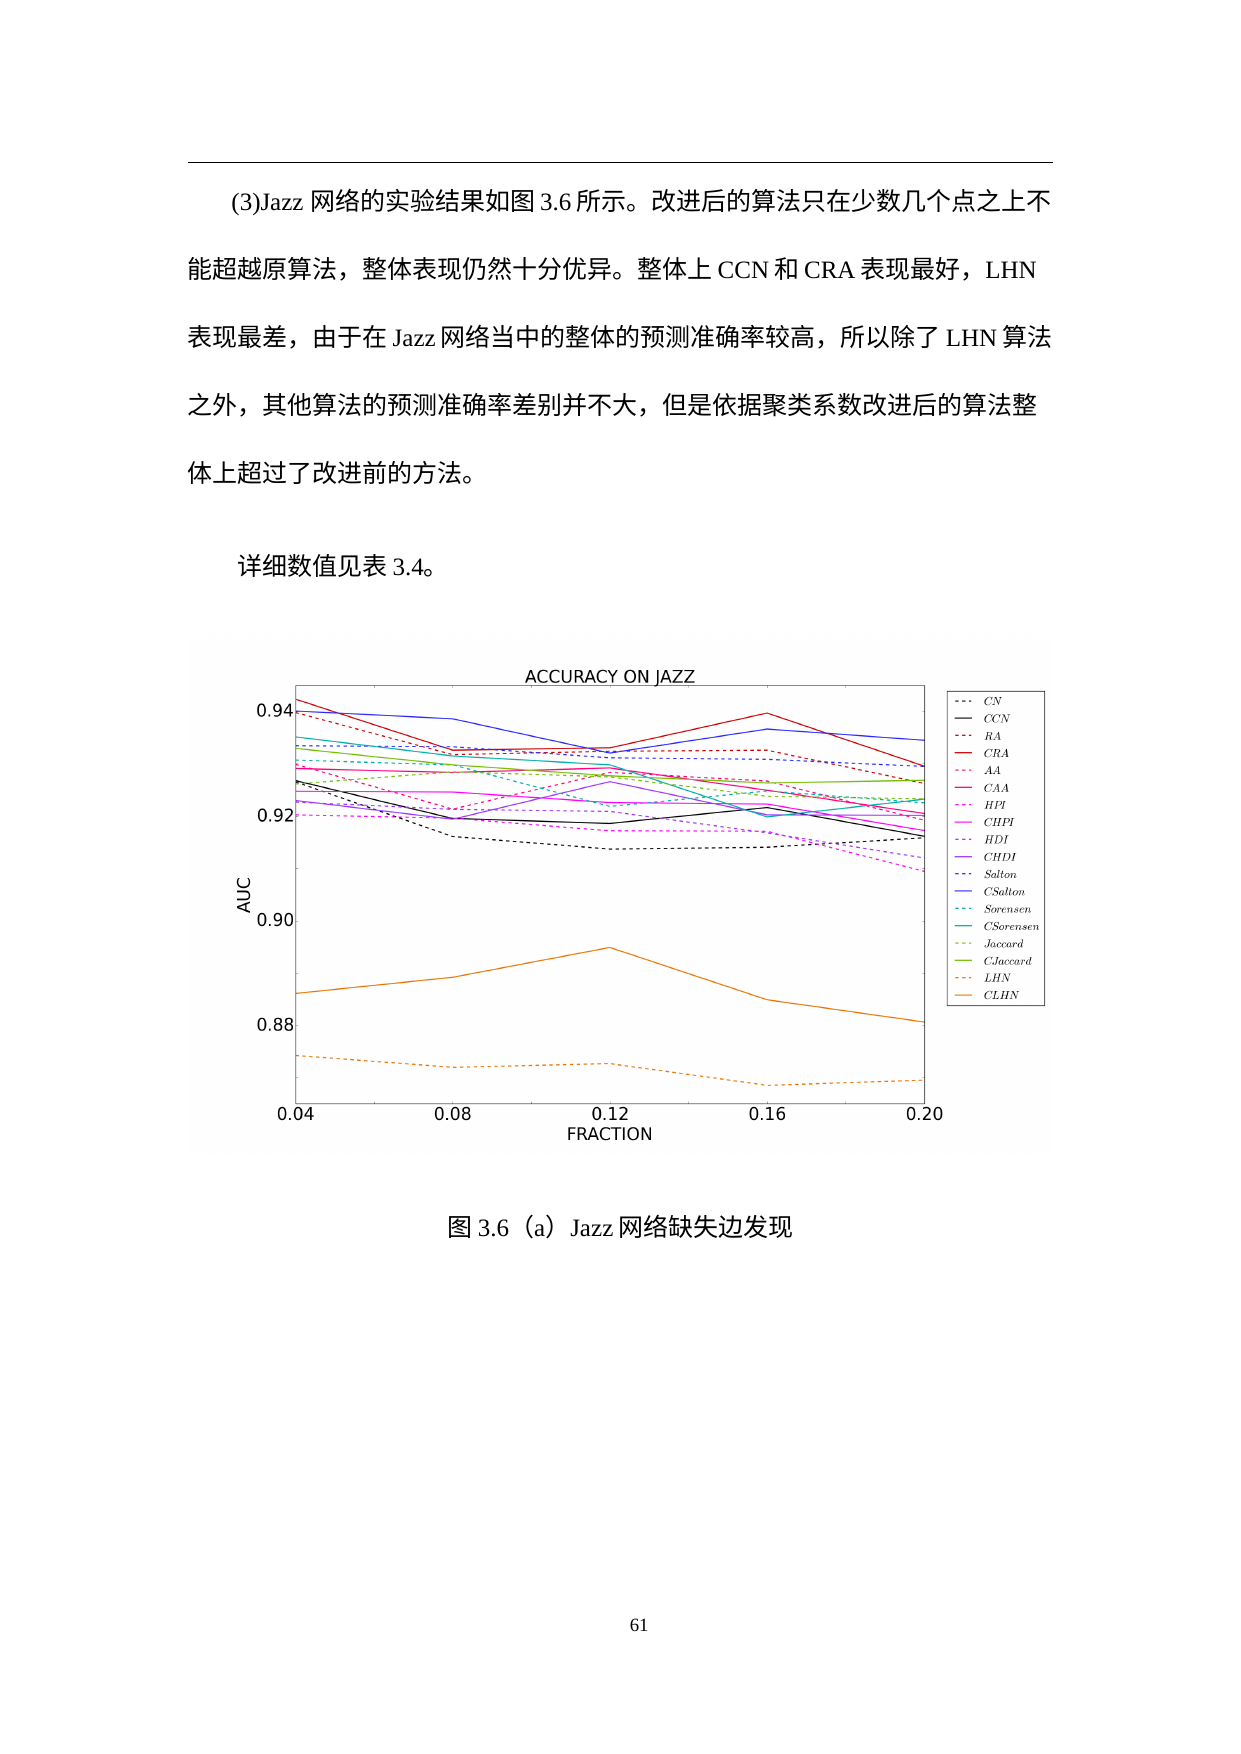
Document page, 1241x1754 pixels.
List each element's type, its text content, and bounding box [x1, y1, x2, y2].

text 详细数值见表3.4。 [187, 530, 1053, 598]
picture [187, 633, 1053, 1156]
text 图 3.6（a）Jazz网络缺失边发现 [187, 1191, 1053, 1259]
text (3)Jazz 网络的实验结果如图3.6所示。改进后的算法只在少数几个点之上不能超越原算法，整体表现仍然十分优异。整体上CCN和CRA表现最好，LHN表现最差，由于在Jazz网络当中的整体的预测准确率较高，所以除了LHN算法之外，其他算法的预测准确率差别并不大，但是依据聚类系数改进后的算法整体上超过了改进前的方法。 [187, 166, 1053, 505]
